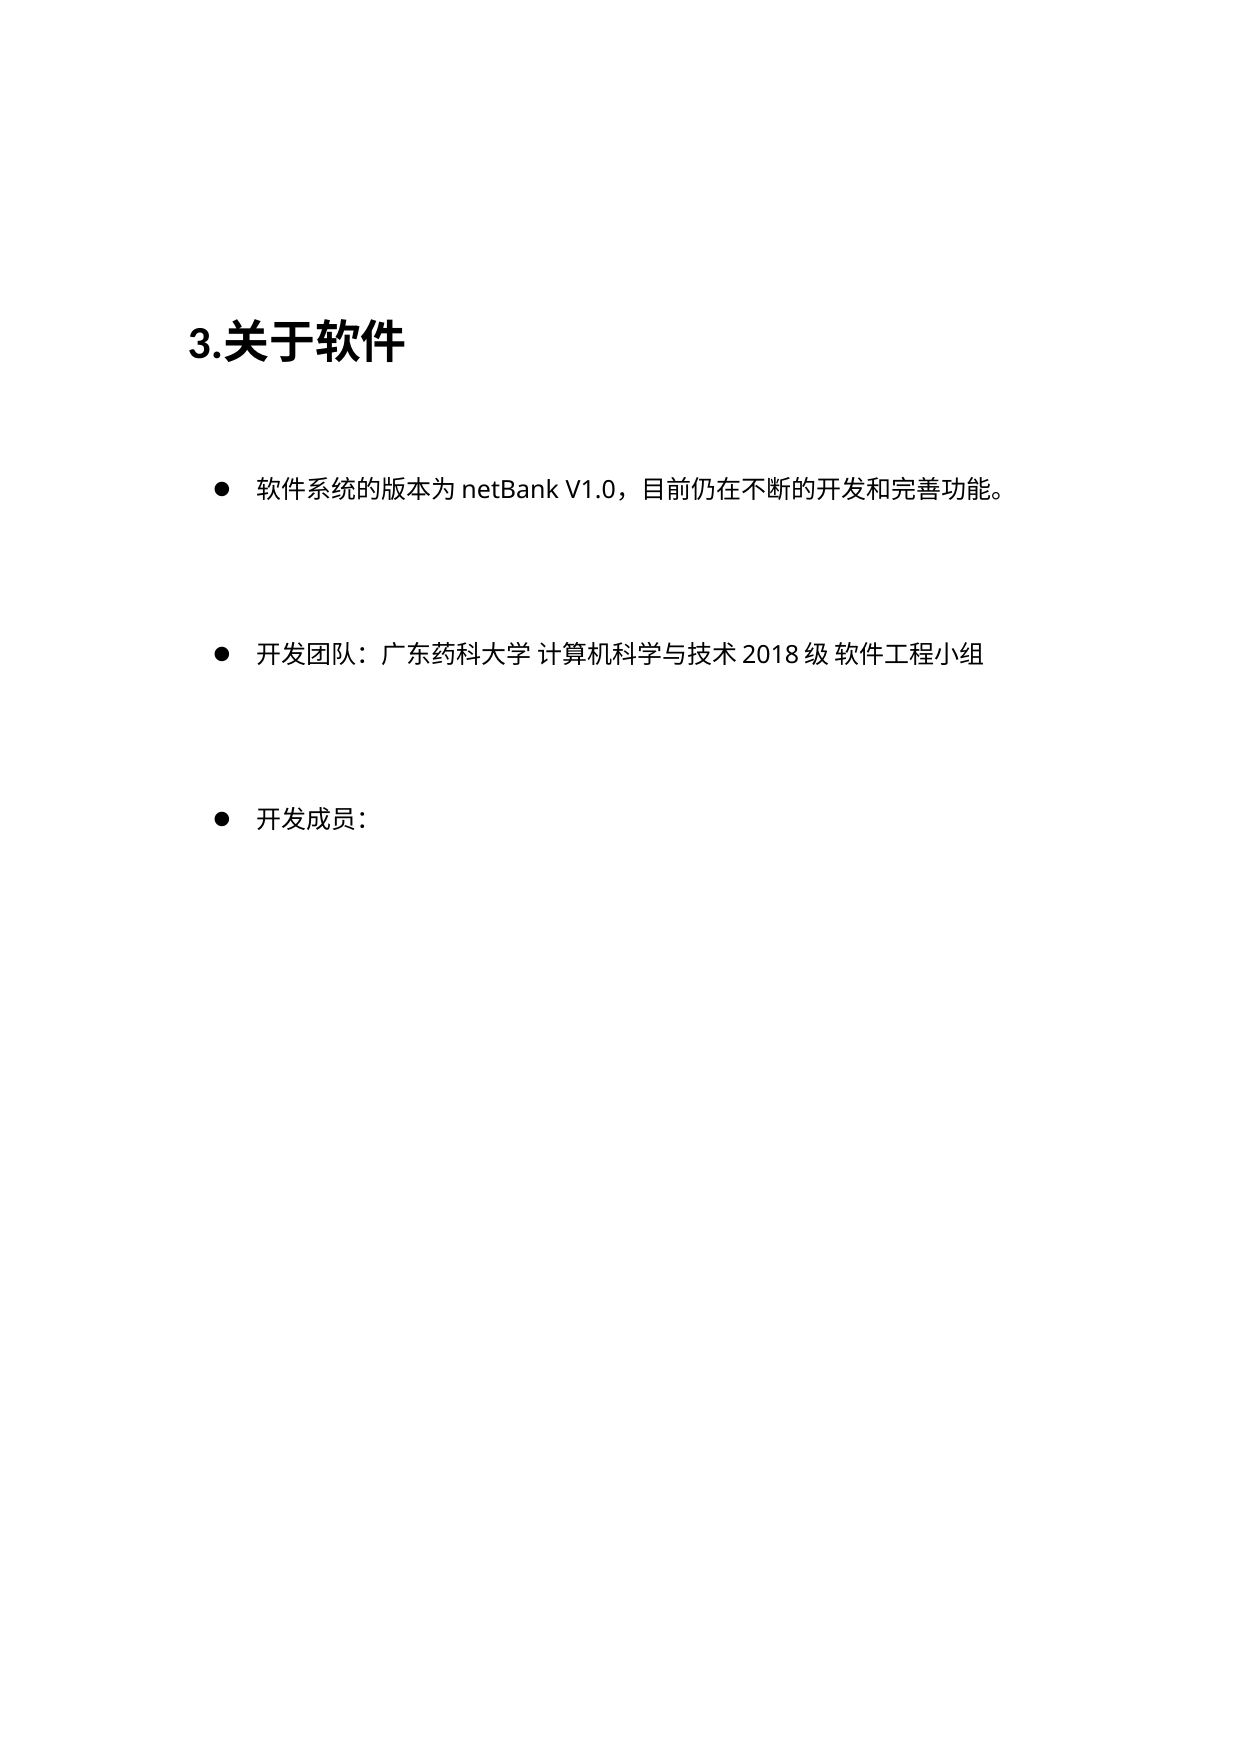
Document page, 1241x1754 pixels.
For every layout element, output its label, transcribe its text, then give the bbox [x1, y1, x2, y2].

subtitle 3.关于软件 [187, 290, 1053, 388]
list 开发团队：广东药科大学 计算机科学与技术2018级 软件工程小组 [212, 620, 1053, 685]
list 开发成员： [212, 786, 1053, 851]
list 软件系统的版本为netBank V1.0，目前仍在不断的开发和完善功能。 [212, 455, 1053, 520]
